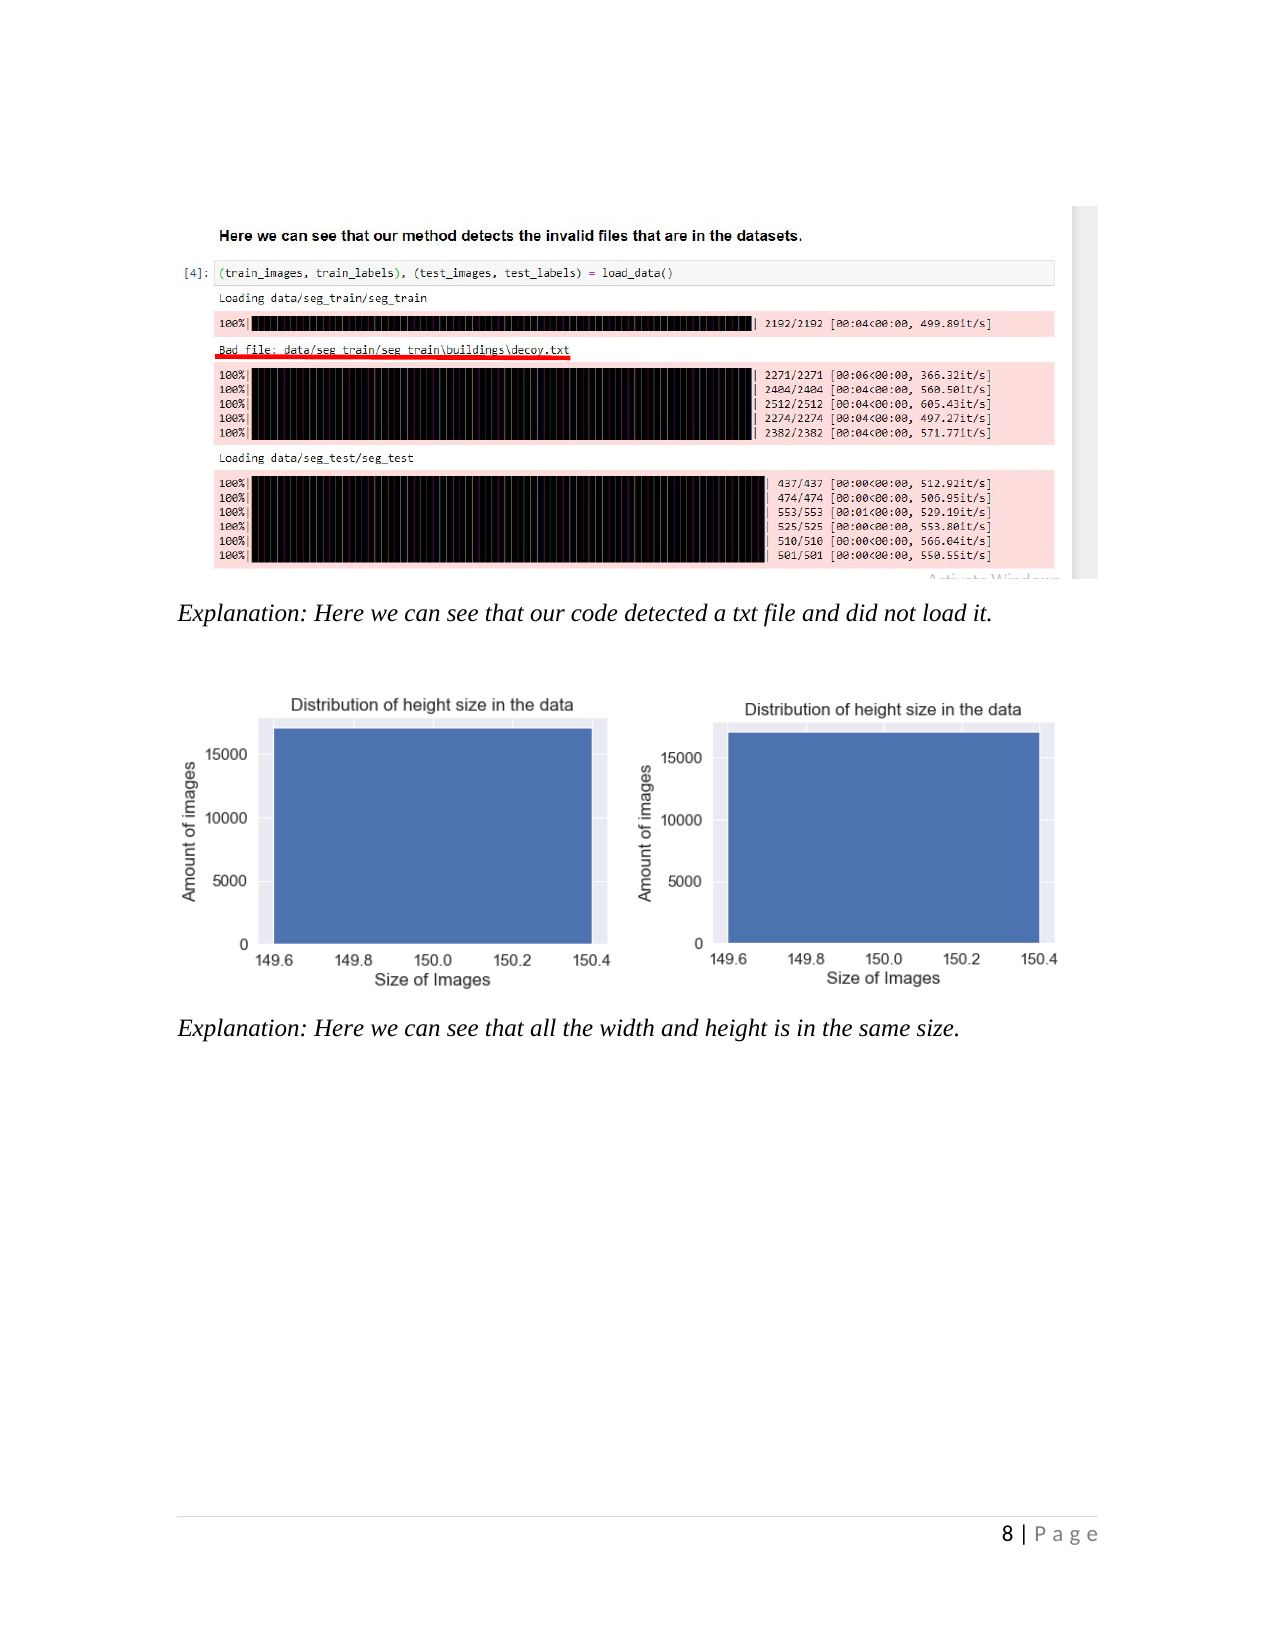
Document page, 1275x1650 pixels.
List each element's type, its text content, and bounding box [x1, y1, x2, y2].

picture [177, 693, 621, 995]
text Explanation: Here we can see that all the width and height is in the same size. [177, 1013, 1098, 1042]
picture [625, 700, 1070, 995]
text Explanation: Here we can see that our code detected a txt file and did not load it. [177, 598, 1098, 626]
picture [177, 206, 1098, 579]
